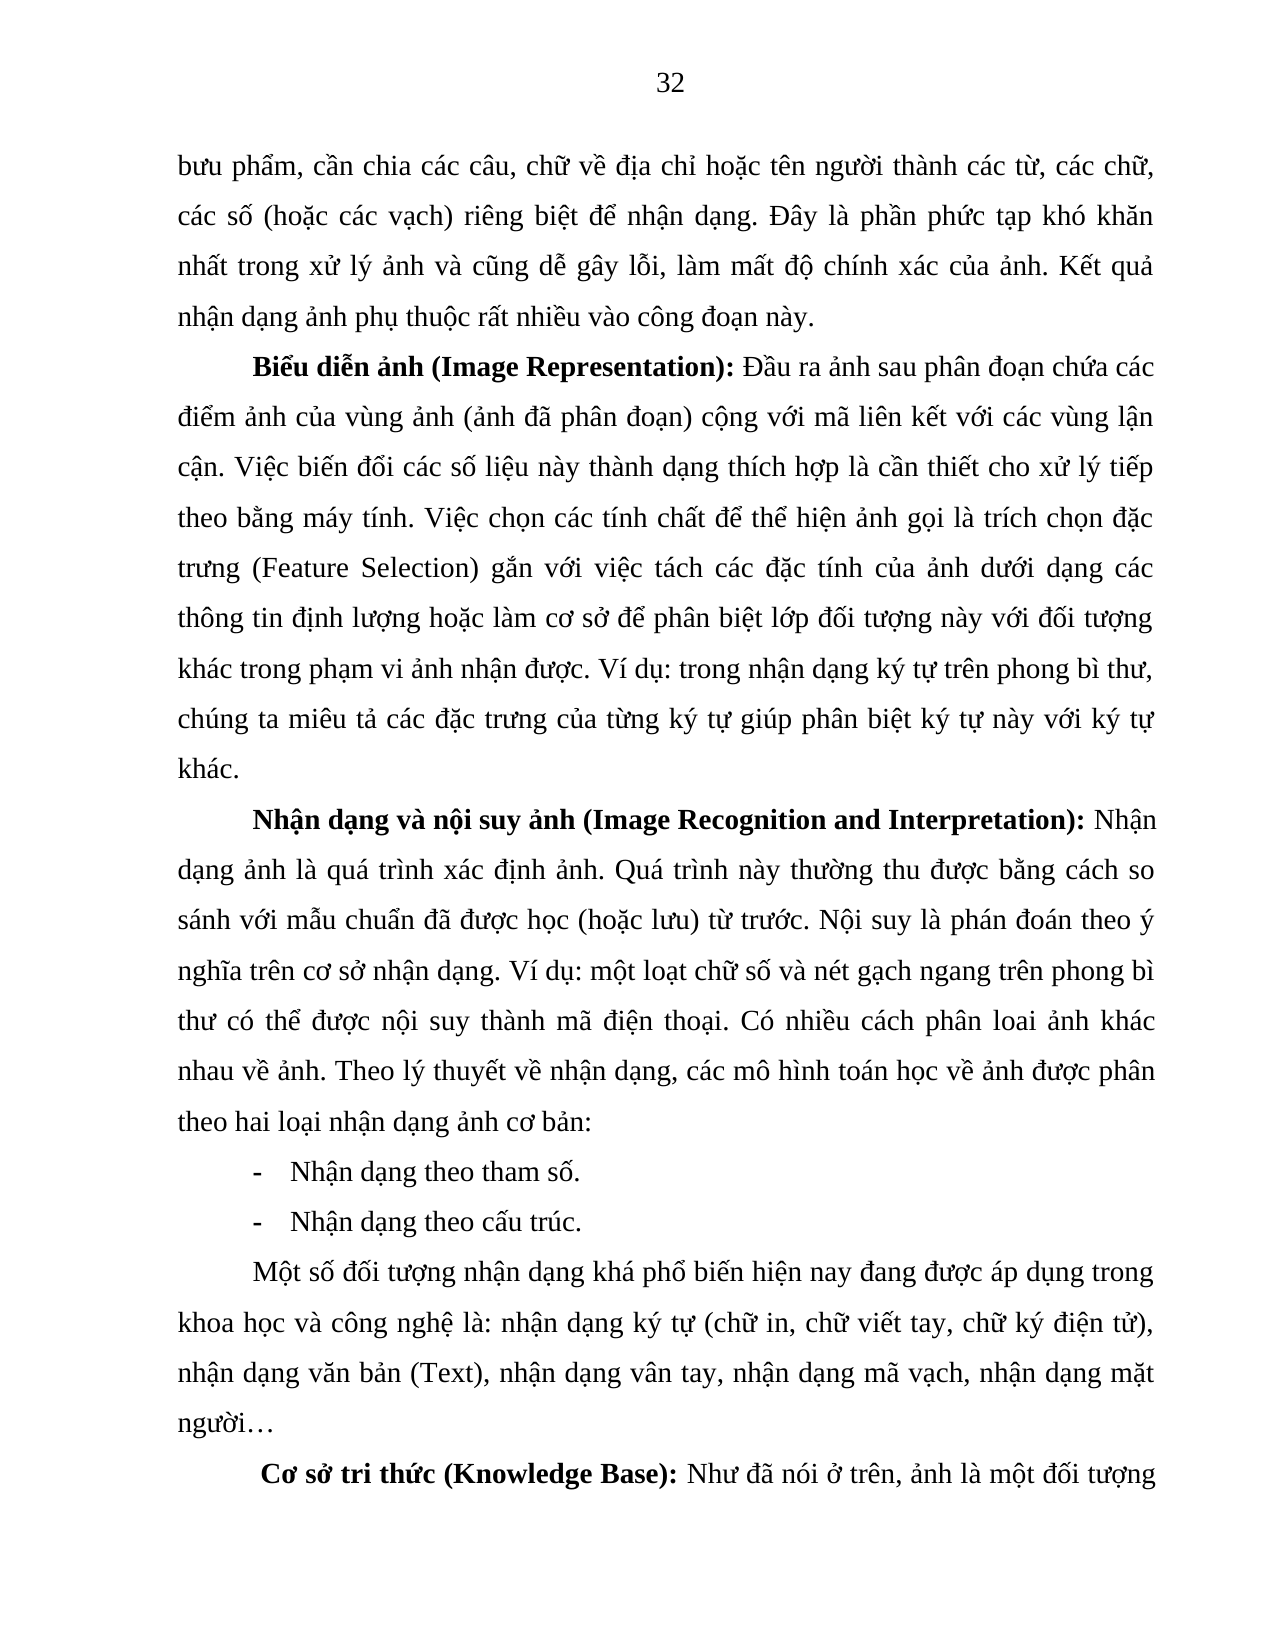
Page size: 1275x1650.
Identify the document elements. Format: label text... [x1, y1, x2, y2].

list Nhận dạng theo cấu trúc. [252, 1204, 1155, 1238]
list Nhận dạng theo tham số. [252, 1154, 1155, 1187]
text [177, 148, 1155, 332]
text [177, 1456, 1157, 1489]
text Nhận dạng và nội suy ảnh (Image Recognition and Interpretation): Nhận dạng ảnh là quá trình xác định ảnh. Quá trình này thường thu được bằng cách so sánh với mẫu chuẩn đã được học (hoặc lưu) từ trước. Nội suy là phán đoán theo ý nghĩa trên cơ sở nhận dạng. Ví dụ: một loạt chữ số và nét gạch ngang trên phong bì thư có thể được nội suy thành mã điện thoại. Có nhiều cách phân loai ảnh khác nhau về ảnh. Theo lý thuyết về nhận dạng, các mô hình toán học về ảnh được phân theo hai loại nhận dạng ảnh cơ bản: [177, 802, 1157, 1137]
list Một số đối tượng nhận dạng khá phổ biến hiện nay đang được áp dụng trong khoa học và công nghệ là: nhận dạng ký tự (chữ in, chữ viết tay, chữ ký điện tử), nhận dạng văn bản (Text), nhận dạng vân tay, nhận dạng mã vạch, nhận dạng mặt người… [177, 1254, 1155, 1439]
text Biểu diễn ảnh (Image Representation): Đầu ra ảnh sau phân đoạn chứa các điểm ảnh của vùng ảnh (ảnh đã phân đoạn) cộng với mã liên kết với các vùng lận cận. Việc biến đổi các số liệu này thành dạng thích hợp là cần thiết cho xử lý tiếp theo bằng máy tính. Việc chọn các tính chất để thể hiện ảnh gọi là trích chọn đặc trưng (Feature Selection) gắn với việc tách các đặc tính của ảnh dưới dạng các thông tin định lượng hoặc làm cơ sở để phân biệt lớp đối tượng này với đối tượng khác trong phạm vi ảnh nhận được. Ví dụ: trong nhận dạng ký tự trên phong bì thư, chúng ta miêu tả các đặc trưng của từng ký tự giúp phân biệt ký tự này với ký tự khác. [177, 349, 1155, 785]
